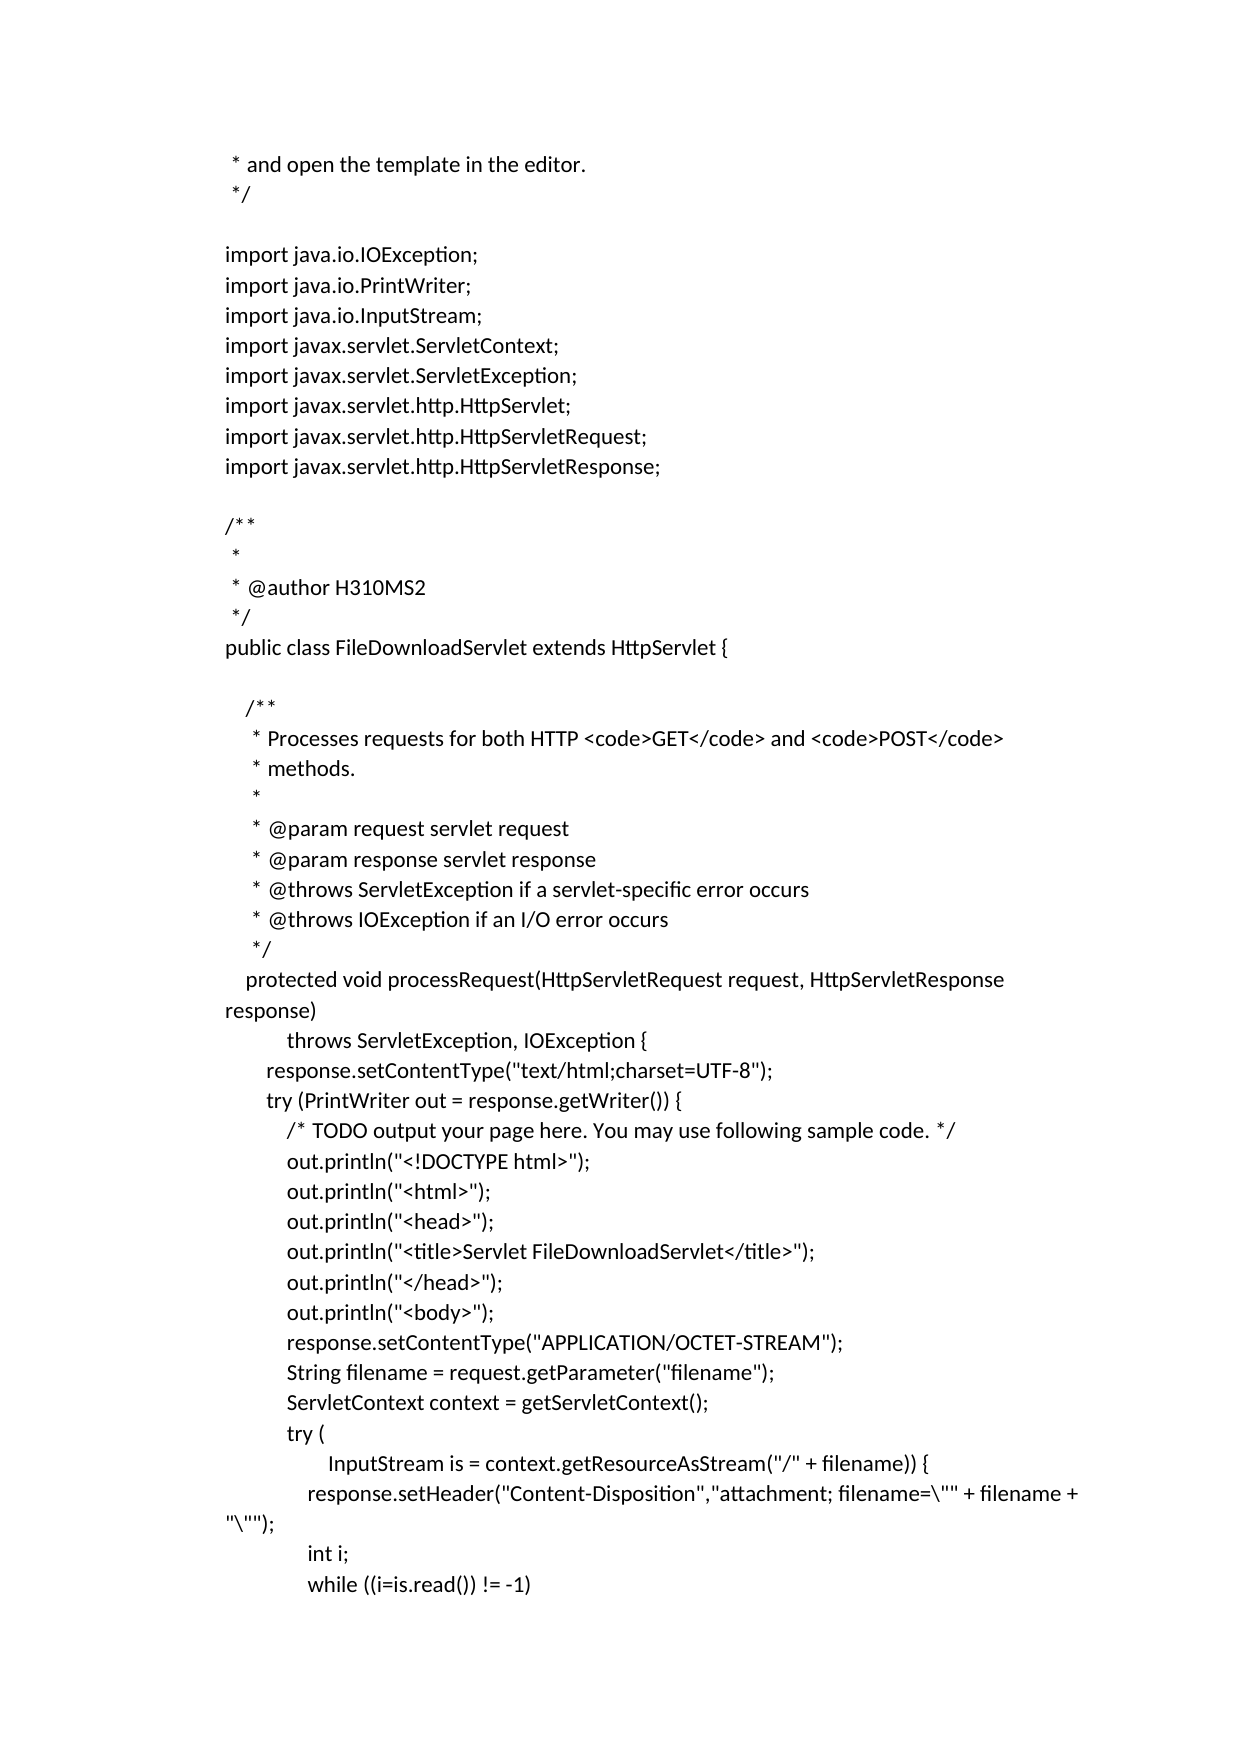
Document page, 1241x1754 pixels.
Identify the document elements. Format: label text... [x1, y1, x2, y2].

list */ [225, 180, 1090, 208]
list * Processes requests for both HTTP <code>GET</code> and <code>POST</code> [225, 724, 1090, 752]
list import java.io.PrintWriter; [225, 271, 1090, 299]
list out.println("<title>Servlet FileDownloadServlet</title>"); [225, 1237, 1090, 1266]
list throws ServletException, IOException { [225, 1026, 1090, 1054]
list out.println("<body>"); [225, 1298, 1090, 1326]
list import javax.servlet.http.HttpServletResponse; [225, 452, 1090, 480]
list import javax.servlet.ServletException; [225, 361, 1090, 389]
list * @author H310MS2 [225, 573, 1090, 601]
list out.println("<head>"); [225, 1207, 1090, 1235]
list response.setHeader("Content-Disposition","attachment; filename=\"" + filename + "\""); [225, 1479, 1090, 1537]
list * @param response servlet response [225, 845, 1090, 873]
list protected void processRequest(HttpServletRequest request, HttpServletResponse response) [225, 966, 1090, 1024]
list import java.io.IOException; [225, 241, 1090, 269]
list /* TODO output your page here. You may use following sample code. */ [225, 1117, 1090, 1145]
list import javax.servlet.http.HttpServletRequest; [225, 422, 1090, 450]
list ServletContext context = getServletContext(); [225, 1388, 1090, 1417]
list import javax.servlet.http.HttpServlet; [225, 392, 1090, 420]
list * methods. [225, 754, 1090, 782]
list response.setContentType("text/html;charset=UTF-8"); [225, 1056, 1090, 1084]
list * @throws ServletException if a servlet-specific error occurs [225, 875, 1090, 903]
list */ [225, 603, 1090, 631]
list * @param request servlet request [225, 814, 1090, 843]
list try (PrintWriter out = response.getWriter()) { [225, 1086, 1090, 1114]
list response.setContentType("APPLICATION/OCTET-STREAM"); [225, 1328, 1090, 1356]
list int i; [225, 1539, 1090, 1568]
list */ [225, 935, 1090, 963]
list /** [225, 512, 1090, 541]
list while ((i=is.read()) != -1) [225, 1570, 1090, 1598]
list public class FileDownloadServlet extends HttpServlet { [225, 633, 1090, 661]
list try ( [225, 1419, 1090, 1447]
list * [225, 543, 1090, 571]
list import javax.servlet.ServletContext; [225, 331, 1090, 359]
list * [225, 784, 1090, 812]
list String filename = request.getParameter("filename"); [225, 1358, 1090, 1386]
list out.println("<!DOCTYPE html>"); [225, 1147, 1090, 1175]
list * and open the template in the editor. [225, 150, 1090, 178]
list * @throws IOException if an I/O error occurs [225, 905, 1090, 933]
list out.println("<html>"); [225, 1177, 1090, 1205]
list out.println("</head>"); [225, 1268, 1090, 1296]
list import java.io.InputStream; [225, 301, 1090, 329]
list /** [225, 694, 1090, 722]
list InputStream is = context.getResourceAsStream("/" + filename)) { [225, 1449, 1090, 1477]
